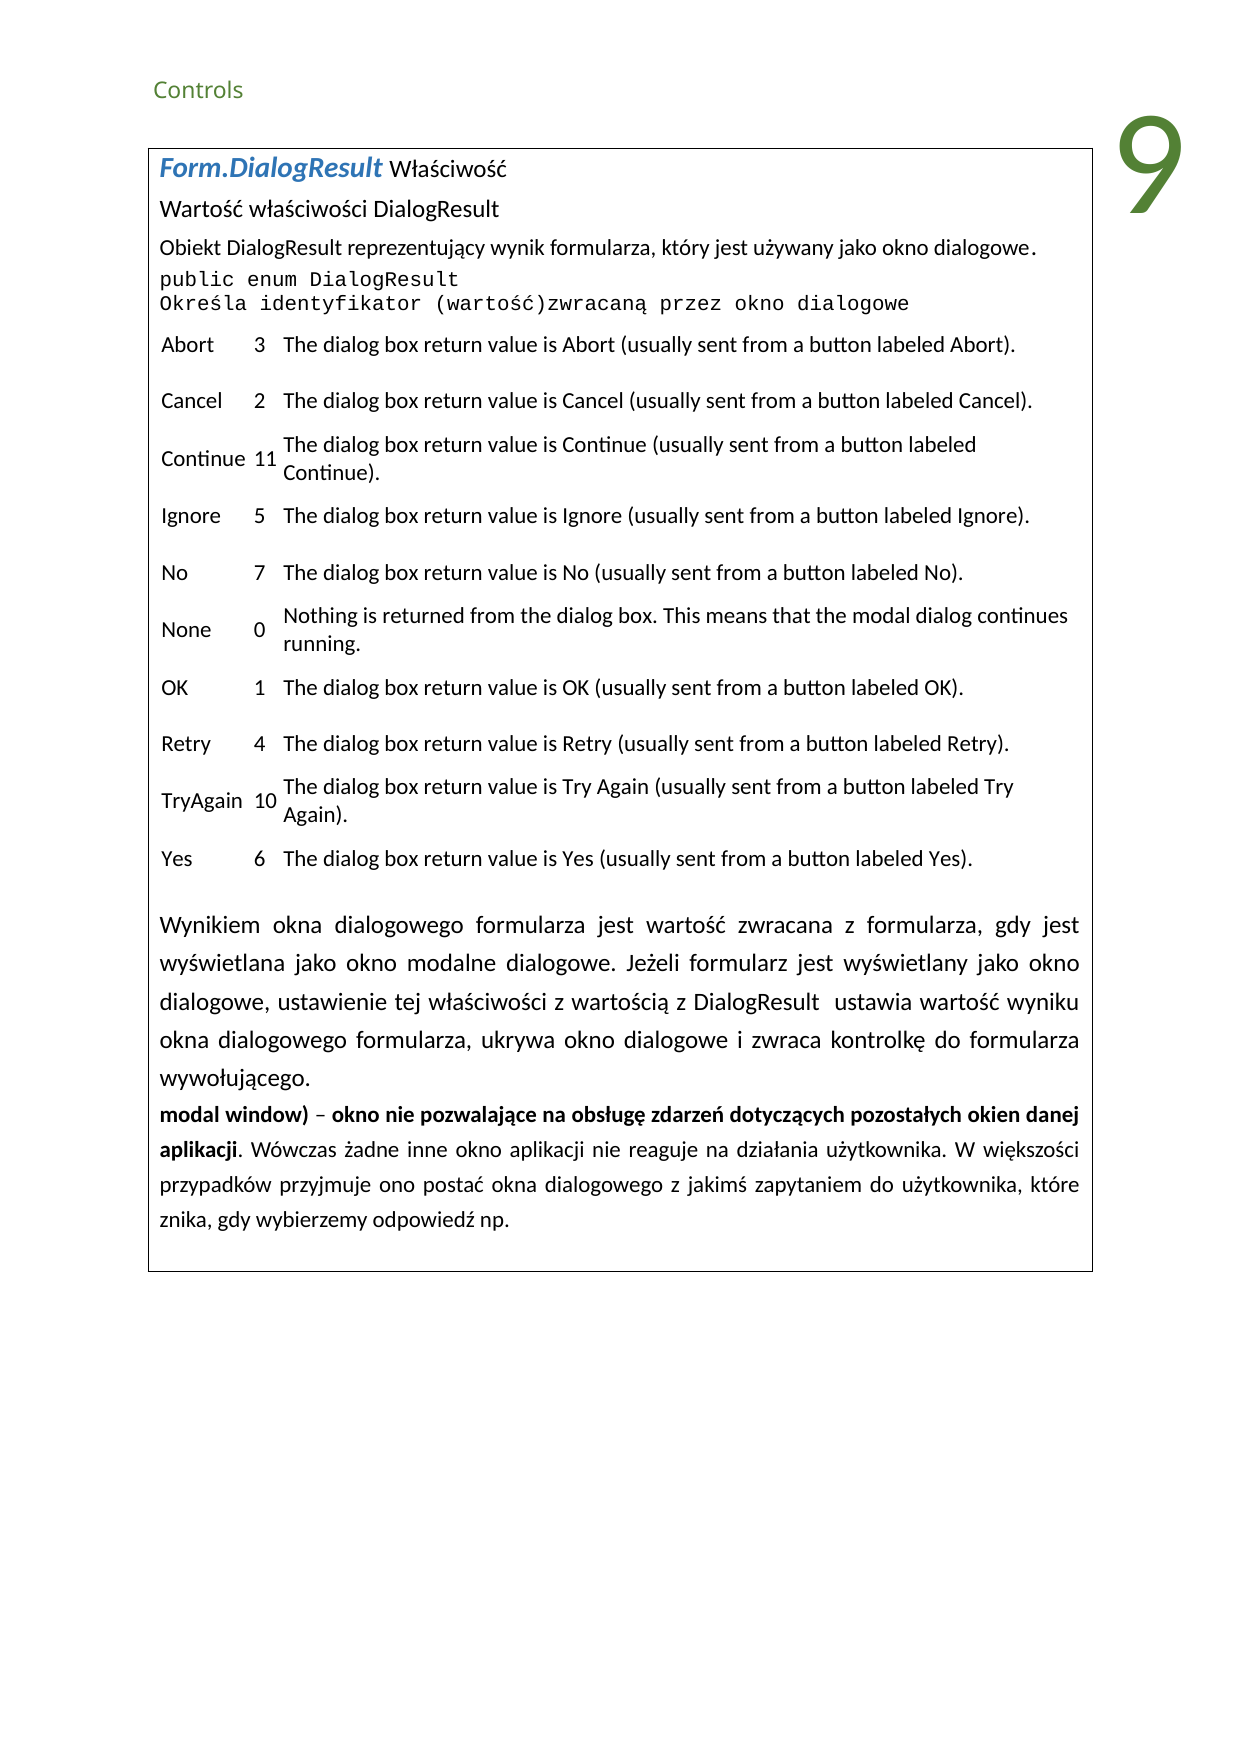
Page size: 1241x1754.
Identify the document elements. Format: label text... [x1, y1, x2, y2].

table_header Form.DialogResult Właściwość Wartość właściwości DialogResult Obiekt DialogResult reprezentujący wynik formularza, który jest używany jako okno dialogowe. public enum DialogResult Określa identyfikator (wartość)zwracaną przez okno dialogowe Wynikiem okna dialogowego formularza jest wartość zwracana z formularza, gdy jest wyświetlana jako okno modalne dialogowe. Jeżeli formularz jest wyświetlany jako okno dialogowe, ustawienie tej właściwości z wartością z DialogResult ustawia wartość wyniku okna dialogowego formularza, ukrywa okno dialogowe i zwraca kontrolkę do formularza wywołującego. modal window) – okno nie pozwalające na obsługę zdarzeń dotyczących pozostałych okien danej aplikacji. Wówczas żadne inne okno aplikacji nie reaguje na działania użytkownika. W większości przypadków przyjmuje ono postać okna dialogowego z jakimś zapytaniem do użytkownika, które znika, gdy wybierzemy odpowiedź np. [149, 149, 1092, 1271]
